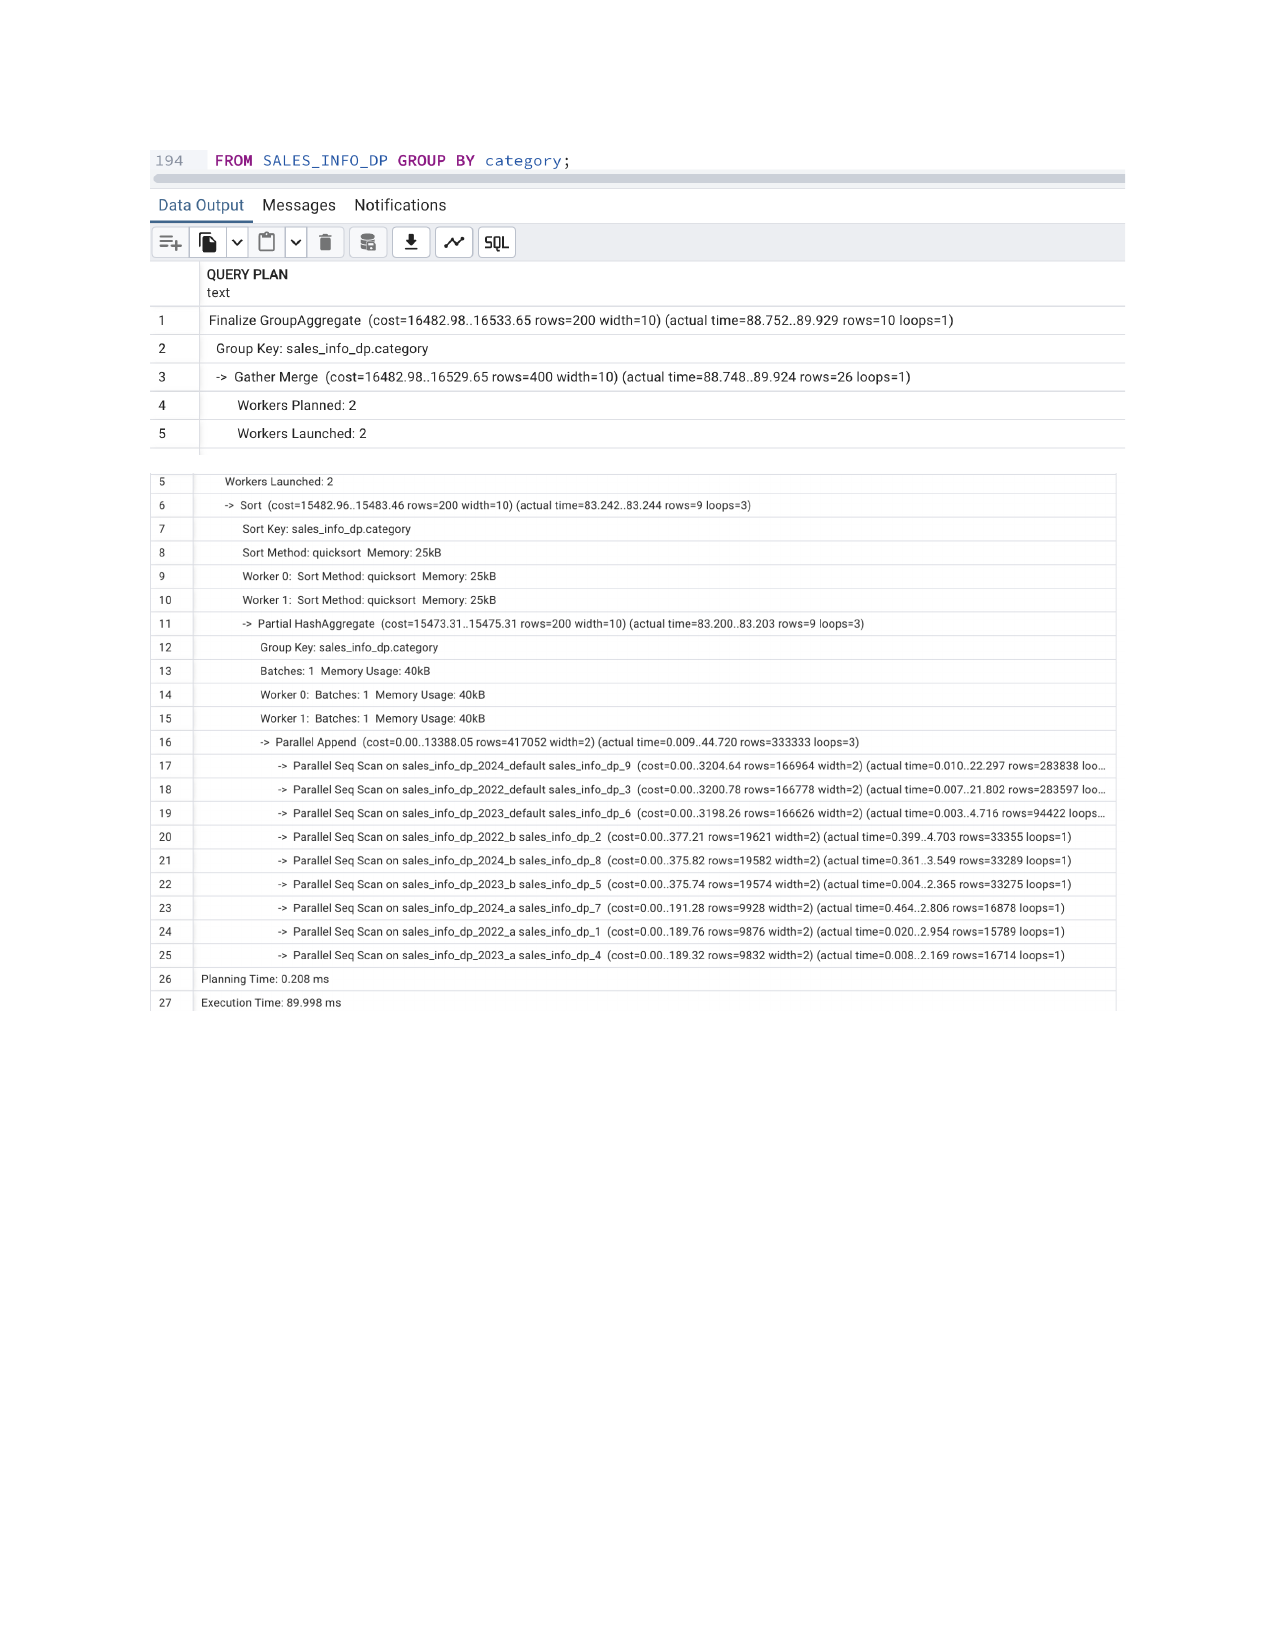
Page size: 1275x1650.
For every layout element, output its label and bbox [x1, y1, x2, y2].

picture [150, 473, 1125, 1011]
picture [150, 150, 1125, 455]
